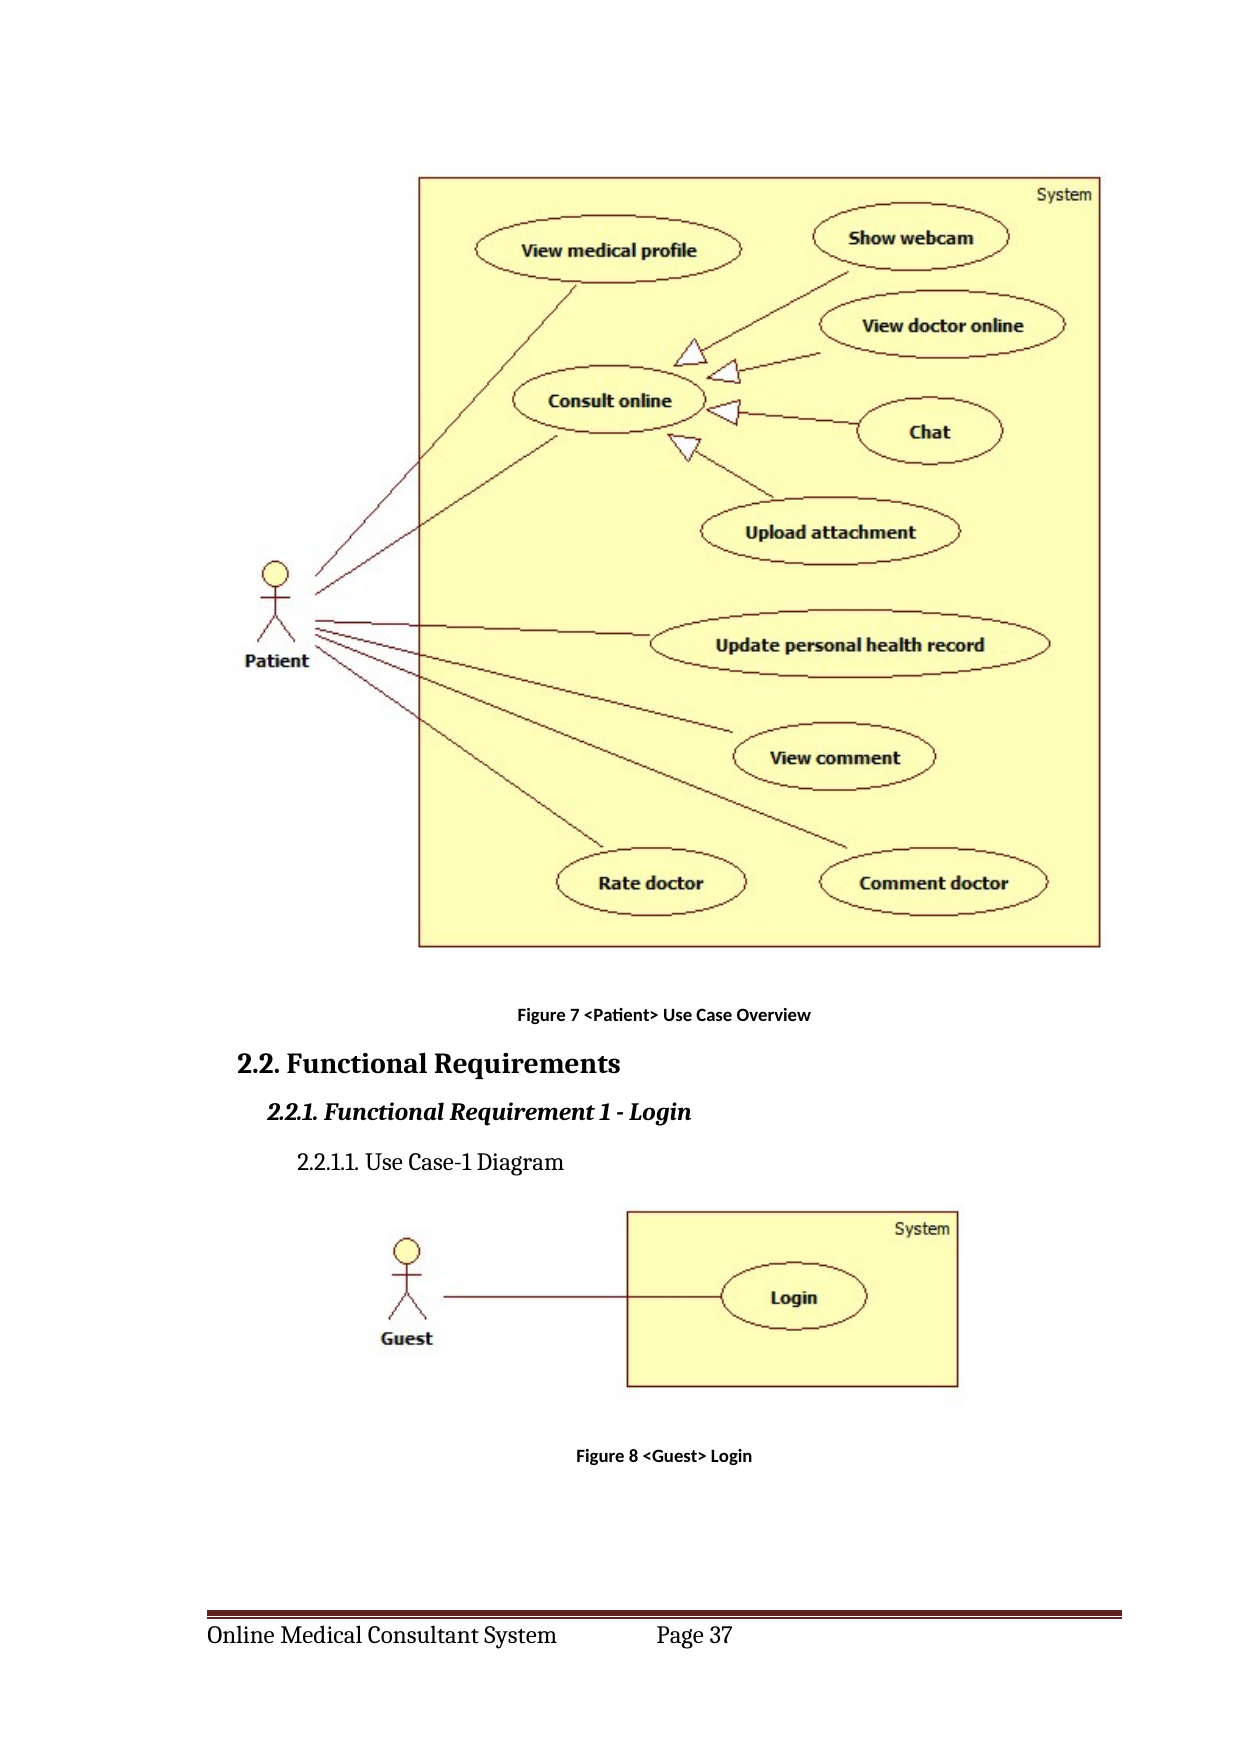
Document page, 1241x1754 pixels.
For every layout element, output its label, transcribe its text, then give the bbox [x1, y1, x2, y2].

subtitle Functional Requirement 1 - Login [267, 1098, 1122, 1127]
text Figure 8 <Guest> Login [207, 1444, 1122, 1467]
text Figure 7 <Patient> Use Case Overview [207, 1003, 1122, 1026]
picture [339, 1181, 990, 1419]
picture [207, 147, 1132, 979]
subtitle Use Case-1 Diagram [282, 1148, 1122, 1177]
subtitle Functional Requirements [237, 1047, 1122, 1081]
